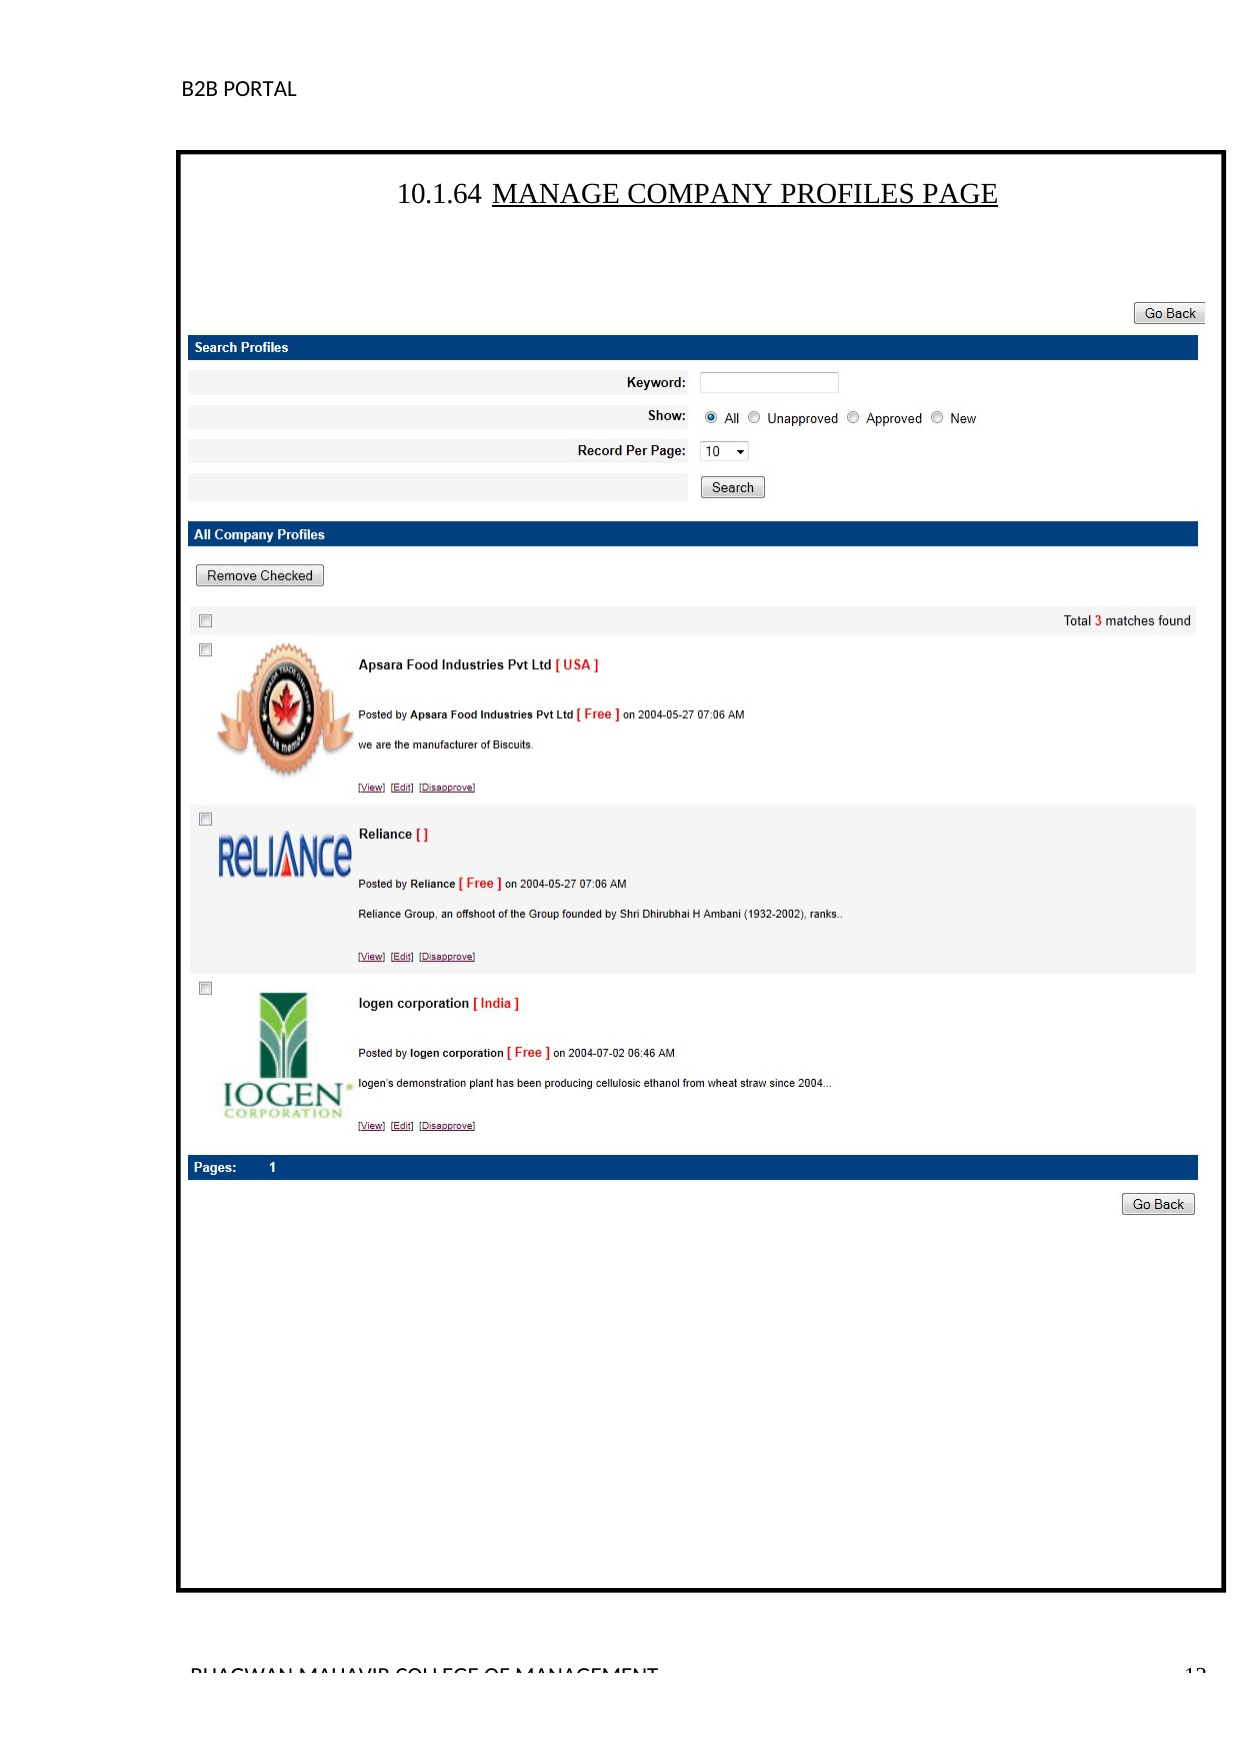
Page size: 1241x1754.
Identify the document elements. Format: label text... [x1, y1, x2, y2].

picture [188, 302, 1205, 1215]
list MANAGE COMPANY PROFILES PAGE [397, 176, 1240, 210]
